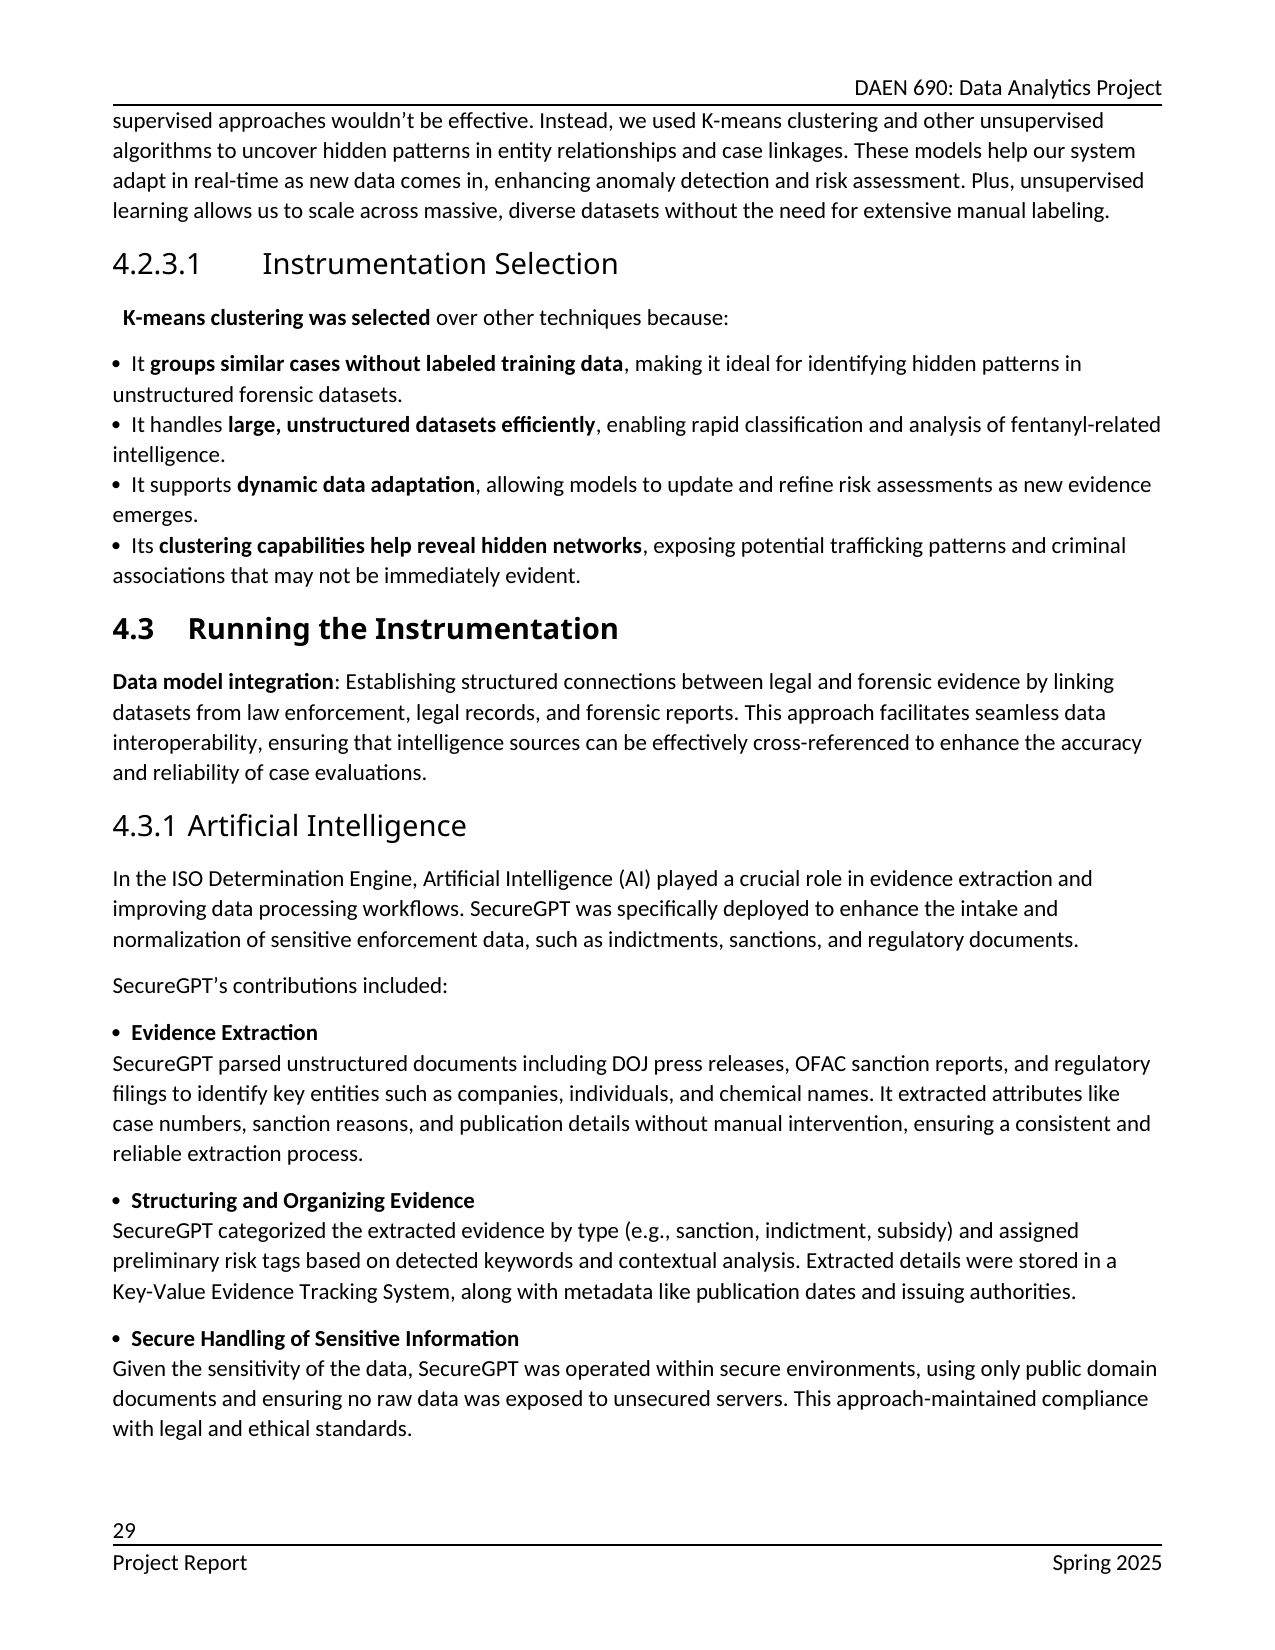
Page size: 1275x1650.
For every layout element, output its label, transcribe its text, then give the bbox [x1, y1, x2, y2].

list Its clustering capabilities help reveal hidden networks, exposing potential trafficking patterns and criminal associations that may not be immediately evident. [112, 531, 1162, 589]
list Secure Handling of Sensitive Information Given the sensitivity of the data, SecureGPT was operated within secure environments, using only public domain documents and ensuring no raw data was exposed to unsecured servers. This approach-maintained compliance with legal and ethical standards. [112, 1324, 1162, 1442]
list It handles large, unstructured datasets efficiently, enabling rapid classification and analysis of fentanyl-related intelligence. [112, 410, 1162, 468]
subtitle Instrumentation Selection [112, 243, 1162, 283]
list It supports dynamic data adaptation, allowing models to update and refine risk assessments as new evidence emerges. [112, 470, 1162, 529]
subtitle Artificial Intelligence [112, 805, 1162, 844]
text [112, 106, 1162, 224]
subtitle Data model integration: Establishing structured connections between legal and forensic evidence by linking datasets from law enforcement, legal records, and forensic reports. This approach facilitates seamless data interoperability, ensuring that intelligence sources can be effectively cross-referenced to enhance the accuracy and reliability of case evaluations. [112, 667, 1162, 786]
text In the ISO Determination Engine, Artificial Intelligence (AI) played a crucial role in evidence extraction and improving data processing workflows. SecureGPT was specifically deployed to enhance the intake and normalization of sensitive enforcement data, such as indictments, sanctions, and regulatory documents. [112, 864, 1162, 953]
list Evidence Extraction SecureGPT parsed unstructured documents including DOJ press releases, OFAC sanction reports, and regulatory filings to identify key entities such as companies, individuals, and chemical names. It extracted attributes like case numbers, sanction reasons, and publication details without manual intervention, ensuring a consistent and reliable extraction process. [112, 1018, 1162, 1167]
list It groups similar cases without labeled training data, making it ideal for identifying hidden patterns in unstructured forensic datasets. [112, 349, 1162, 408]
subtitle Running the Instrumentation [112, 608, 1162, 648]
list Structuring and Organizing Evidence SecureGPT categorized the extracted evidence by type (e.g., sanction, indictment, subsidy) and assigned preliminary risk tags based on detected keywords and contextual analysis. Extracted details were stored in a Key-Value Evidence Tracking System, along with metadata like publication dates and issuing authorities. [112, 1186, 1162, 1305]
text K-means clustering was selected over other techniques because: [112, 303, 1162, 331]
text SecureGPT’s contributions included: [112, 972, 1162, 1000]
